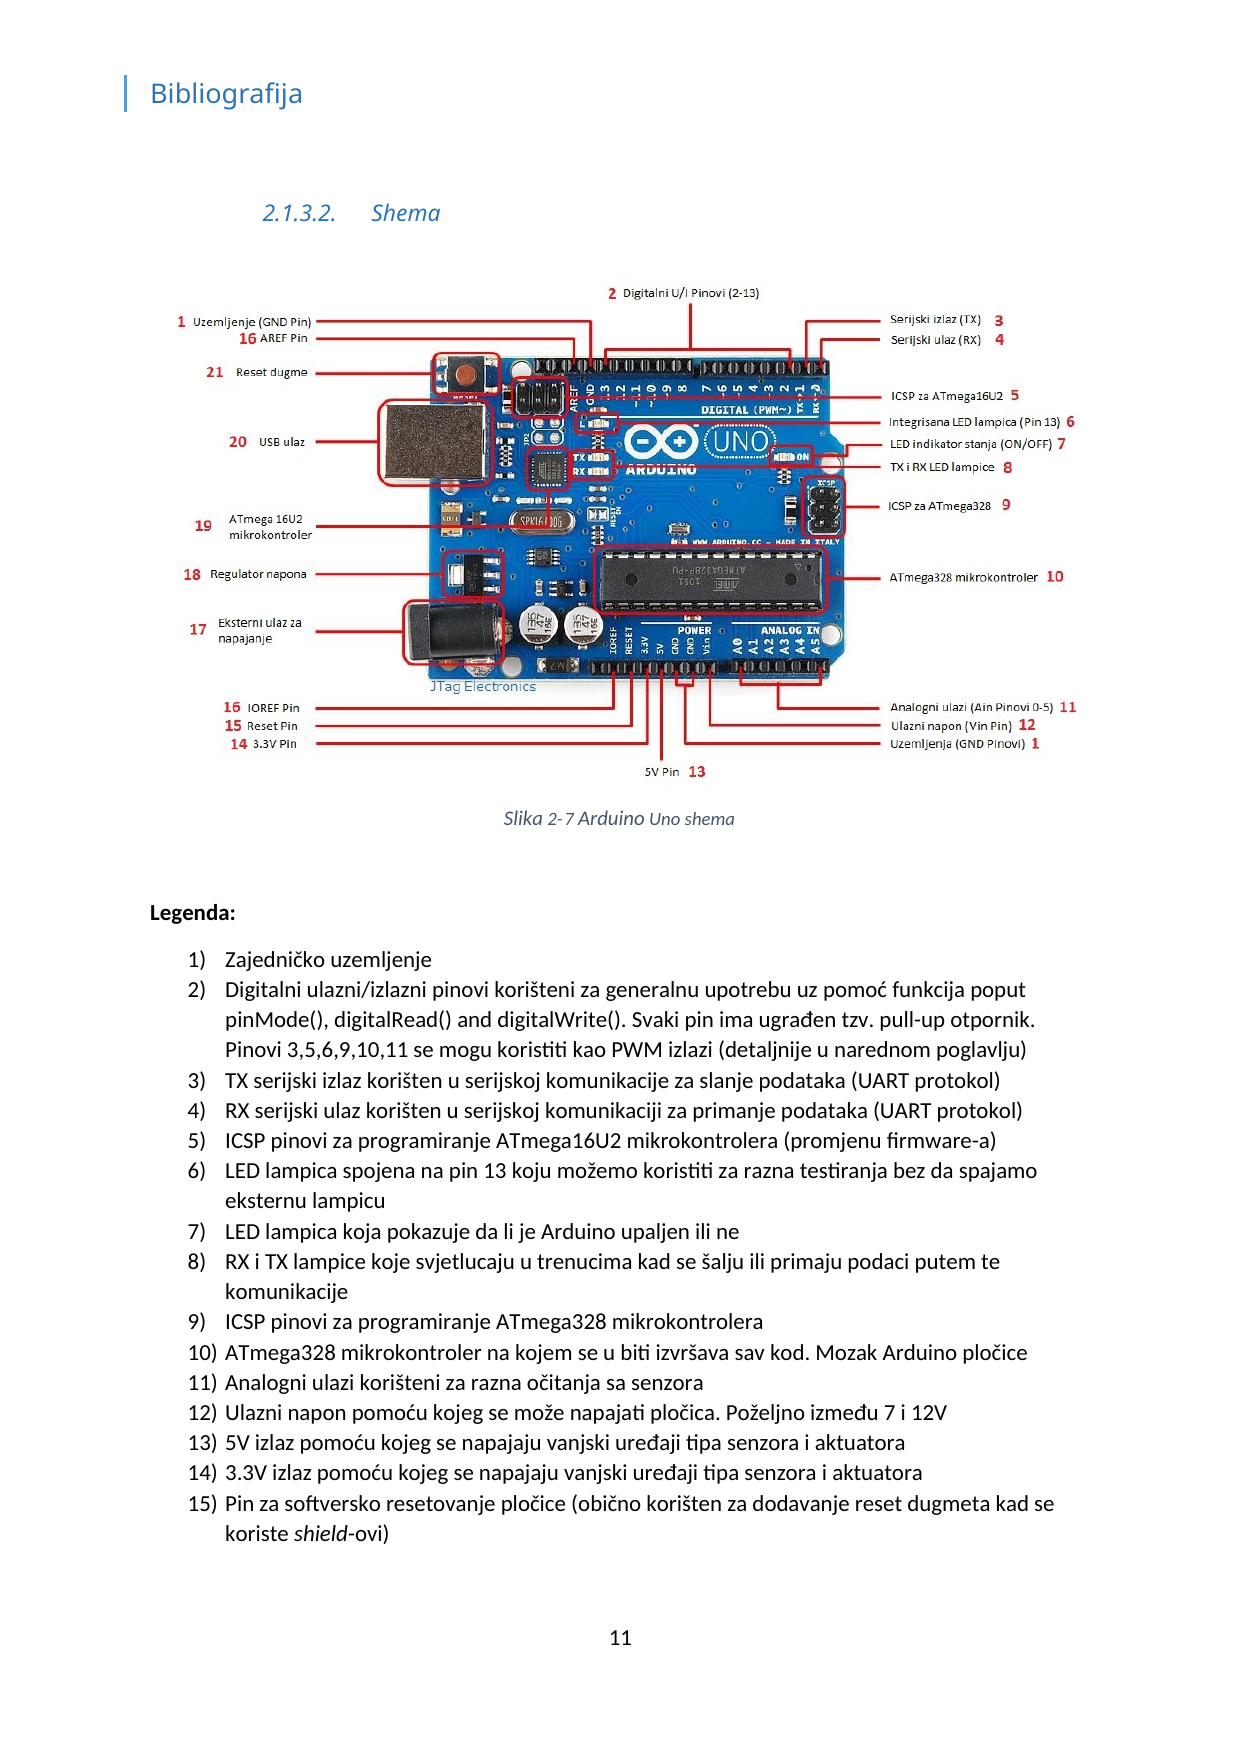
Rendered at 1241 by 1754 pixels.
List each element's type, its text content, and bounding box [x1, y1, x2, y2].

list LED lampica spojena na pin 13 koju možemo koristiti za razna testiranja bez da spajamo eksternu lampicu [187, 1156, 1090, 1215]
list Pin za softversko resetovanje pločice (obično korišten za dodavanje reset dugmeta kad se koriste shield-ovi) [187, 1489, 1090, 1547]
list Zajedničko uzemljenje [187, 945, 1090, 973]
list TX serijski izlaz korišten u serijskoj komunikacije za slanje podataka (UART protokol) [187, 1066, 1090, 1094]
list ICSP pinovi za programiranje ATmega328 mikrokontrolera [187, 1307, 1090, 1336]
list LED lampica koja pokazuje da li je Arduino upaljen ili ne [187, 1217, 1090, 1245]
list 5V izlaz pomoću kojeg se napajaju vanjski uređaji tipa senzora i aktuatora [187, 1428, 1090, 1456]
list Digitalni ulazni/izlazni pinovi korišteni za generalnu upotrebu uz pomoć funkcija poput pinMode(), digitalRead() and digitalWrite(). Svaki pin ima ugrađen tzv. pull-up otpornik. Pinovi 3,5,6,9,10,11 se mogu koristiti kao PWM izlazi (detaljnije u narednom poglavlju) [187, 975, 1090, 1064]
list RX serijski ulaz korišten u serijskoj komunikaciji za primanje podataka (UART protokol) [187, 1096, 1090, 1124]
subtitle Shema [262, 197, 1090, 228]
list 3.3V izlaz pomoću kojeg se napajaju vanjski uređaji tipa senzora i aktuatora [187, 1458, 1090, 1487]
list ATmega328 mikrokontroler na kojem se u biti izvršava sav kod. Mozak Arduino pločice [187, 1338, 1090, 1366]
list Analogni ulazi korišteni za razna očitanja sa senzora [187, 1368, 1090, 1396]
list RX i TX lampice koje svjetlucaju u trenucima kad se šalju ili primaju podaci putem te komunikacije [187, 1247, 1090, 1305]
list ICSP pinovi za programiranje ATmega16U2 mikrokontrolera (promjenu firmware-a) [187, 1126, 1090, 1154]
text Slika 2-7 Arduino Uno shema [150, 805, 1090, 830]
picture [162, 277, 1079, 787]
text Legenda: [150, 898, 1090, 926]
list Ulazni napon pomoću kojeg se može napajati pločica. Poželjno između 7 i 12V [187, 1398, 1090, 1426]
